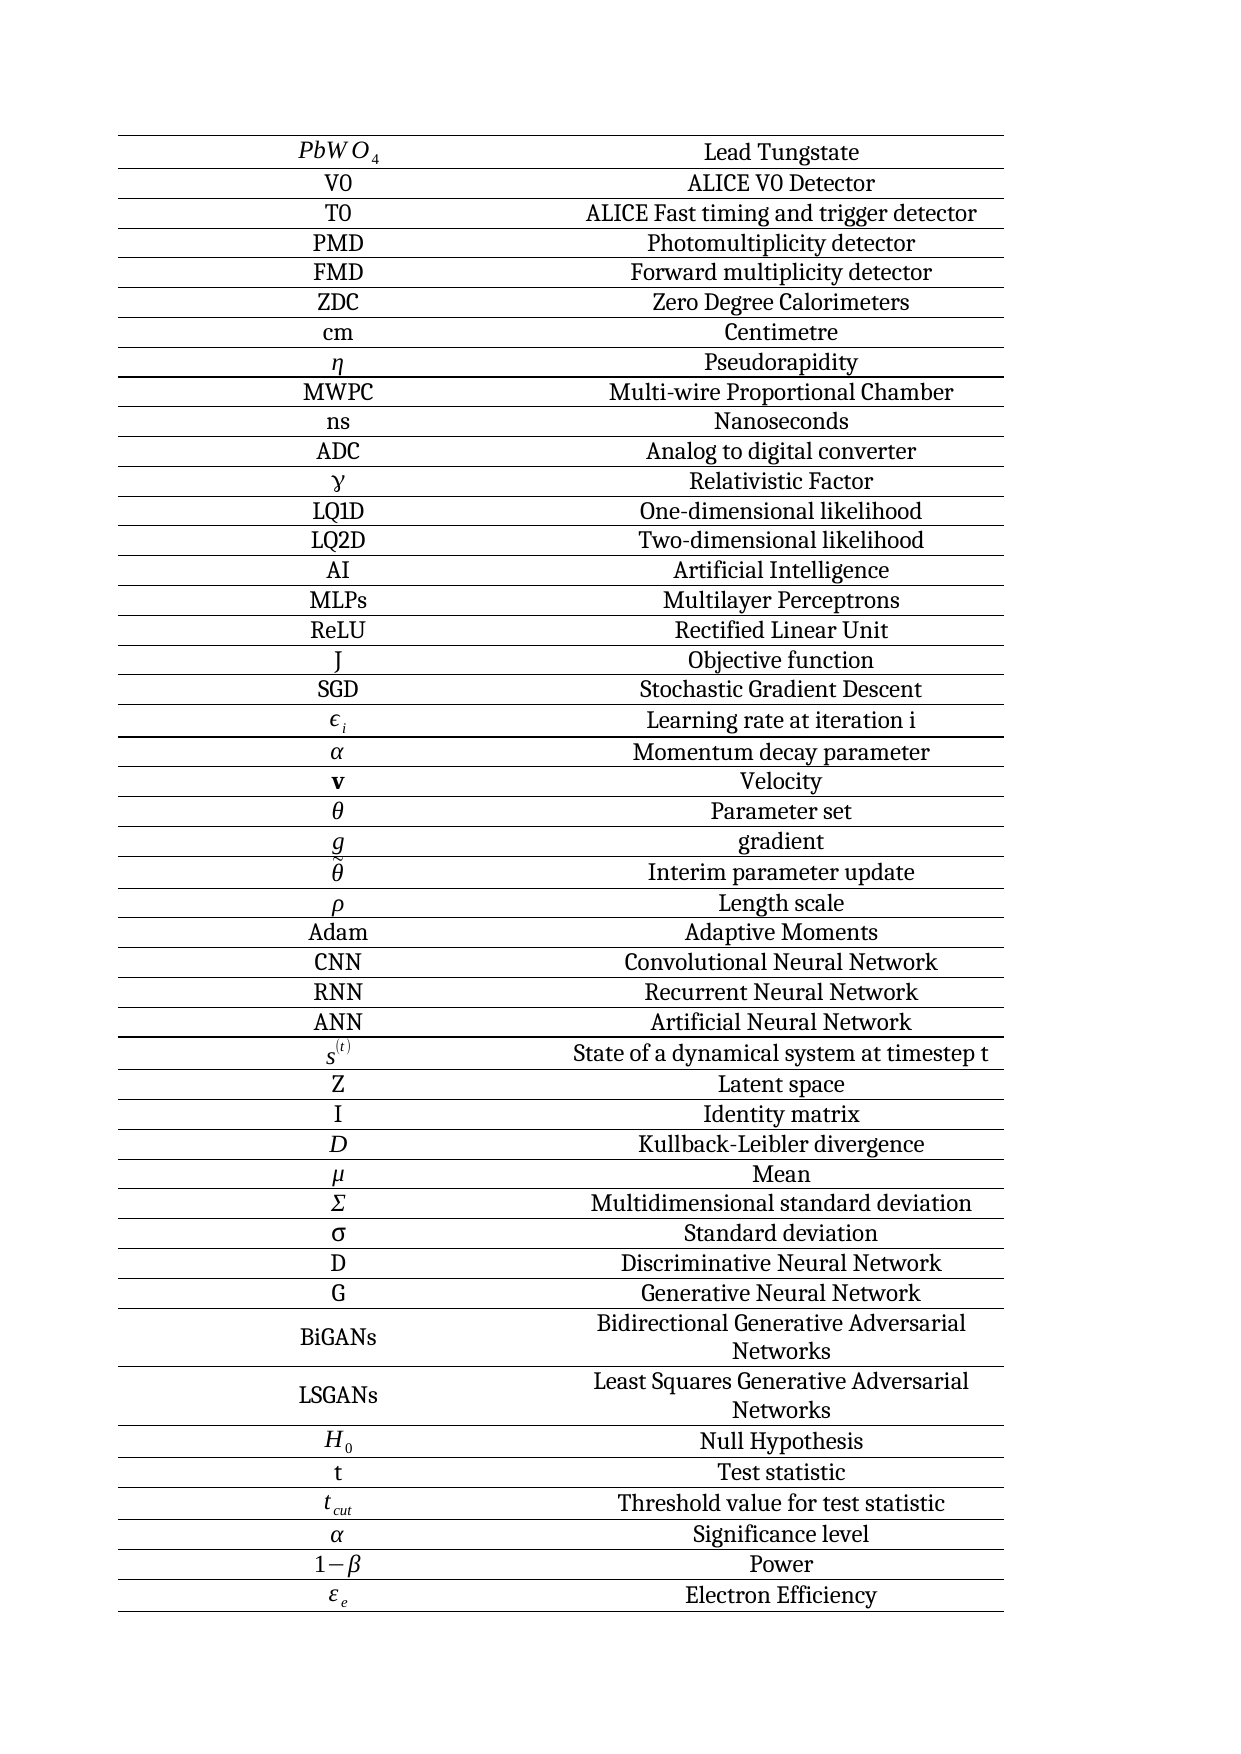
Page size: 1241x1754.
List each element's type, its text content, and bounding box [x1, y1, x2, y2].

table_cell LQ2D [118, 526, 558, 555]
table_cell D [118, 1249, 558, 1278]
table_cell ALICE Fast timing and trigger detector [559, 199, 1004, 227]
table_cell Relativistic Factor [559, 467, 1004, 496]
table_cell cm [118, 318, 558, 347]
table_cell Rectified Linear Unit [559, 616, 1004, 644]
table_cell Null Hypothesis [559, 1426, 1004, 1457]
table_cell LSGANs [118, 1367, 558, 1424]
table_cell [118, 136, 558, 168]
table_cell Interim parameter update [559, 857, 1004, 887]
table_cell Recurrent Neural Network [559, 978, 1004, 1007]
table_cell ZDC [118, 288, 558, 317]
table_cell One-dimensional likelihood [559, 497, 1004, 525]
table_cell AI [118, 556, 558, 585]
table_cell PMD [118, 229, 558, 257]
table_cell Convolutional Neural Network [559, 948, 1004, 977]
table_cell [118, 889, 558, 917]
table_cell t [118, 1458, 558, 1487]
table_cell σ [118, 1219, 558, 1248]
table_cell Least Squares Generative Adversarial Networks [559, 1367, 1004, 1424]
table_cell [118, 1550, 558, 1579]
table_cell [118, 1160, 558, 1188]
table_cell Parameter set [559, 797, 1004, 826]
table_cell Centimetre [559, 318, 1004, 347]
table_cell [118, 705, 558, 736]
table_cell Adam [118, 918, 558, 947]
table_cell Objective function [559, 646, 1004, 674]
table_cell Length scale [559, 889, 1004, 917]
table_cell [118, 1189, 558, 1218]
table_cell Two-dimensional likelihood [559, 526, 1004, 555]
table_cell Power [559, 1550, 1004, 1579]
table_cell [118, 1130, 558, 1158]
table_cell Bidirectional Generative Adversarial Networks [559, 1309, 1004, 1366]
table_cell Adaptive Moments [559, 918, 1004, 947]
table_cell ReLU [118, 616, 558, 644]
table_cell [118, 1520, 558, 1549]
table_cell State of a dynamical system at timestep t [559, 1038, 1004, 1069]
table_cell Mean [559, 1160, 1004, 1188]
table_cell v [118, 767, 558, 796]
table_cell Discriminative Neural Network [559, 1249, 1004, 1278]
table_cell J [118, 646, 558, 674]
table_cell Electron Efficiency [559, 1580, 1004, 1611]
table_cell Significance level [559, 1520, 1004, 1549]
table_cell Standard deviation [559, 1219, 1004, 1248]
table_cell CNN [118, 948, 558, 977]
table_cell Test statistic [559, 1458, 1004, 1487]
table_cell MWPC [118, 378, 558, 406]
table_cell Kullback-Leibler divergence [559, 1130, 1004, 1158]
table_cell Latent space [559, 1070, 1004, 1099]
table_cell [118, 857, 558, 887]
table_cell Momentum decay parameter [559, 738, 1004, 766]
table_cell V0 [118, 169, 558, 198]
table_cell Lead Tungstate [559, 136, 1004, 168]
table_cell Artificial Intelligence [559, 556, 1004, 585]
table_cell ns [118, 407, 558, 436]
table_cell MLPs [118, 586, 558, 615]
table_cell [118, 1488, 558, 1519]
table_cell RNN [118, 978, 558, 1007]
table_cell Threshold value for test statistic [559, 1488, 1004, 1519]
table_cell [118, 348, 558, 376]
table_cell [118, 797, 558, 826]
table_cell [118, 1580, 558, 1611]
table_cell SGD [118, 675, 558, 704]
table_cell Zero Degree Calorimeters [559, 288, 1004, 317]
table_cell [118, 1038, 558, 1069]
table_cell Velocity [559, 767, 1004, 796]
table_cell [118, 827, 558, 856]
table_cell FMD [118, 258, 558, 287]
table_cell Stochastic Gradient Descent [559, 675, 1004, 704]
table_cell ALICE V0 Detector [559, 169, 1004, 198]
table_cell Learning rate at iteration i [559, 705, 1004, 736]
table_cell Forward multiplicity detector [559, 258, 1004, 287]
table_cell Multilayer Perceptrons [559, 586, 1004, 615]
table_cell Photomultiplicity detector [559, 229, 1004, 257]
table_cell Multidimensional standard deviation [559, 1189, 1004, 1218]
table_cell Analog to digital converter [559, 437, 1004, 466]
table_cell [118, 1426, 558, 1457]
table_cell G [118, 1279, 558, 1307]
table_cell BiGANs [118, 1309, 558, 1366]
table_cell I [118, 1100, 558, 1129]
table_cell Artificial Neural Network [559, 1008, 1004, 1036]
table_cell Generative Neural Network [559, 1279, 1004, 1307]
table_cell Identity matrix [559, 1100, 1004, 1129]
table_cell Nanoseconds [559, 407, 1004, 436]
table_cell Pseudorapidity [559, 348, 1004, 376]
table_cell gradient [559, 827, 1004, 856]
table_cell [118, 467, 558, 496]
table_cell Z [118, 1070, 558, 1099]
table_cell ANN [118, 1008, 558, 1036]
table_cell ADC [118, 437, 558, 466]
table_cell [118, 738, 558, 766]
table_cell Multi-wire Proportional Chamber [559, 378, 1004, 406]
table_cell T0 [118, 199, 558, 227]
table_cell LQ1D [118, 497, 558, 525]
